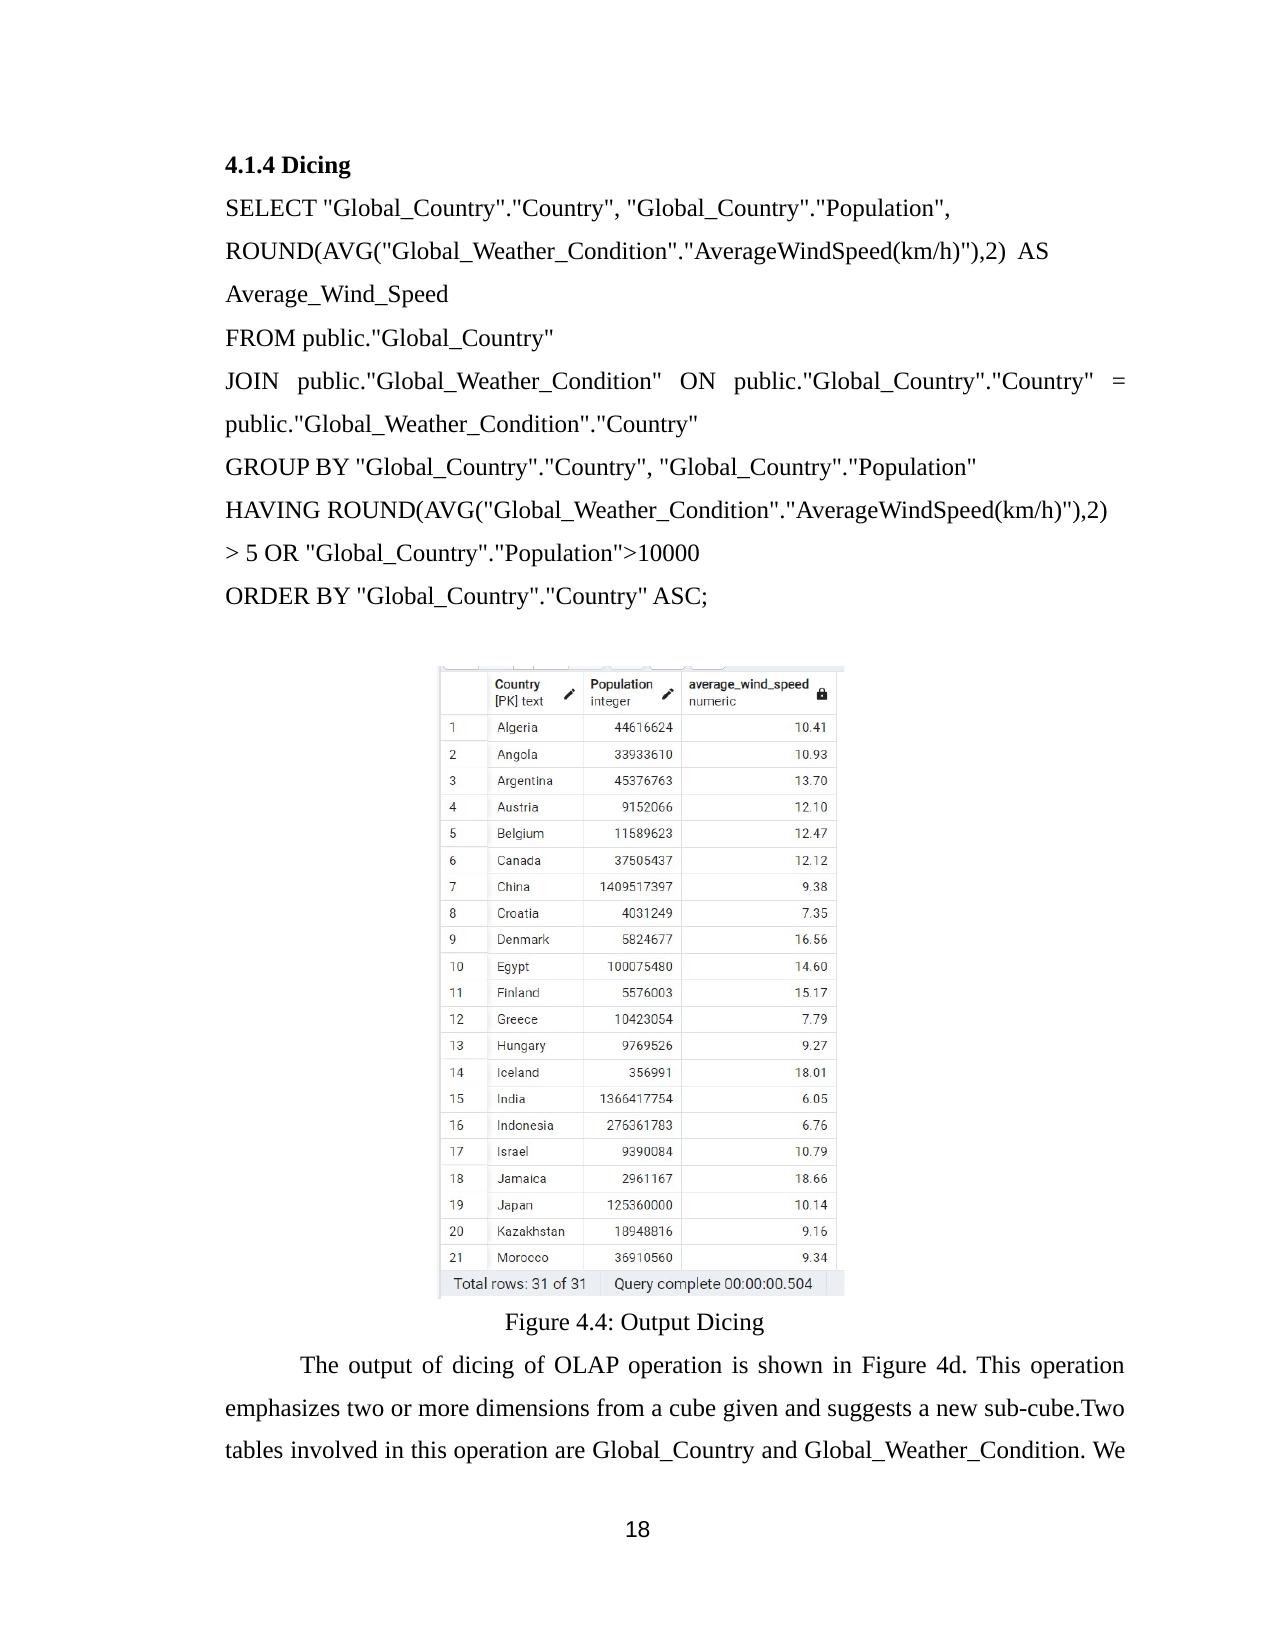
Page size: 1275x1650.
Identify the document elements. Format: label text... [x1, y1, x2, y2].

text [225, 1350, 1126, 1464]
text > 5 OR "Global_Country"."Population">10000 [225, 538, 1126, 567]
subtitle 4.1.4 Dicing [225, 150, 1201, 179]
text ORDER BY "Global_Country"."Country" ASC; [225, 581, 1126, 610]
text SELECT "Global_Country"."Country", "Global_Country"."Population", [225, 193, 1126, 222]
text GROUP BY "Global_Country"."Country", "Global_Country"."Population" [225, 452, 1126, 480]
text ROUND(AVG("Global_Weather_Condition"."AverageWindSpeed(km/h)"),2) AS [225, 236, 1126, 265]
text Figure 4.4: Output Dicing [150, 1307, 1201, 1336]
text JOIN public."Global_Weather_Condition" ON public."Global_Country"."Country" = public."Global_Weather_Condition"."Country" [225, 366, 1126, 437]
text Average_Wind_Speed [225, 279, 1126, 308]
text HAVING ROUND(AVG("Global_Weather_Condition"."AverageWindSpeed(km/h)"),2) [225, 495, 1126, 523]
text FROM public."Global_Country" [225, 323, 1126, 351]
picture [436, 666, 845, 1299]
